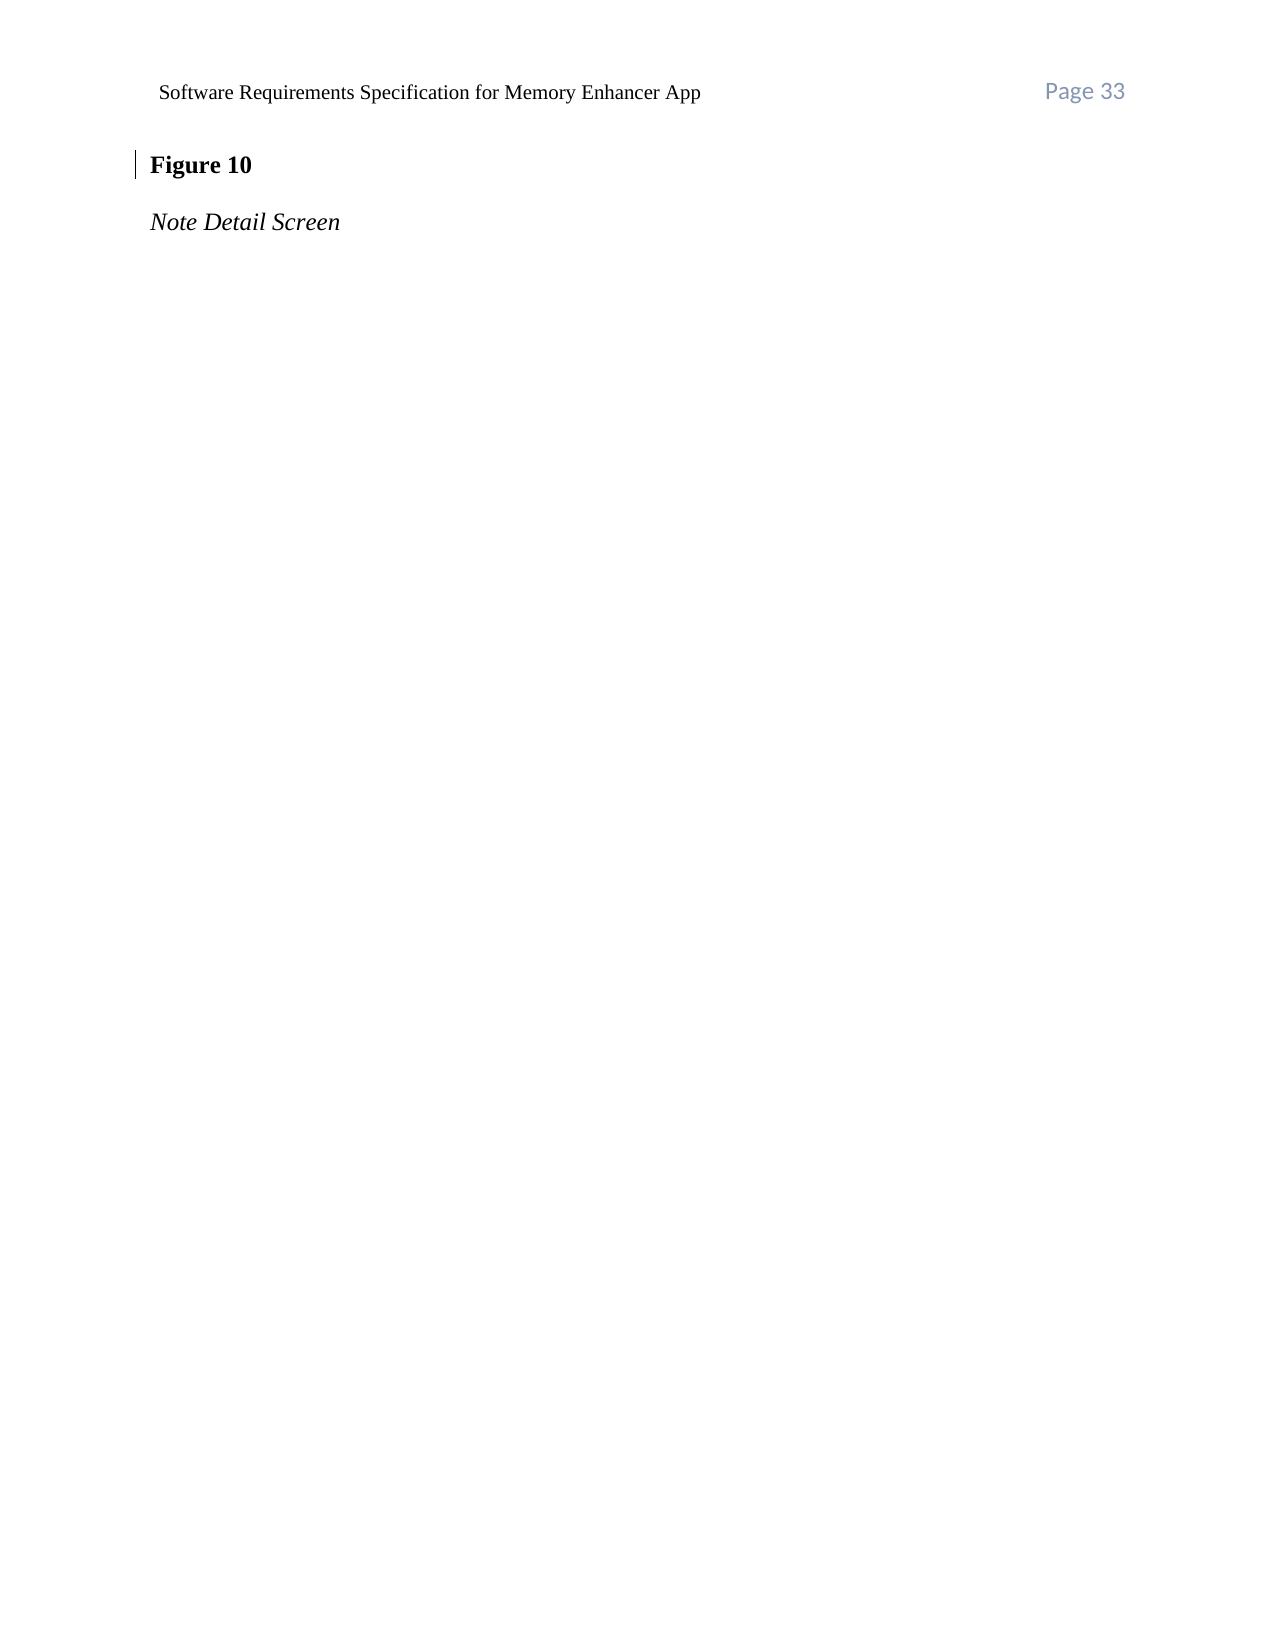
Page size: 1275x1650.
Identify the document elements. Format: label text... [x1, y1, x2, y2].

text Note Detail Screen [150, 207, 1125, 236]
text Figure 10 [150, 150, 1125, 179]
